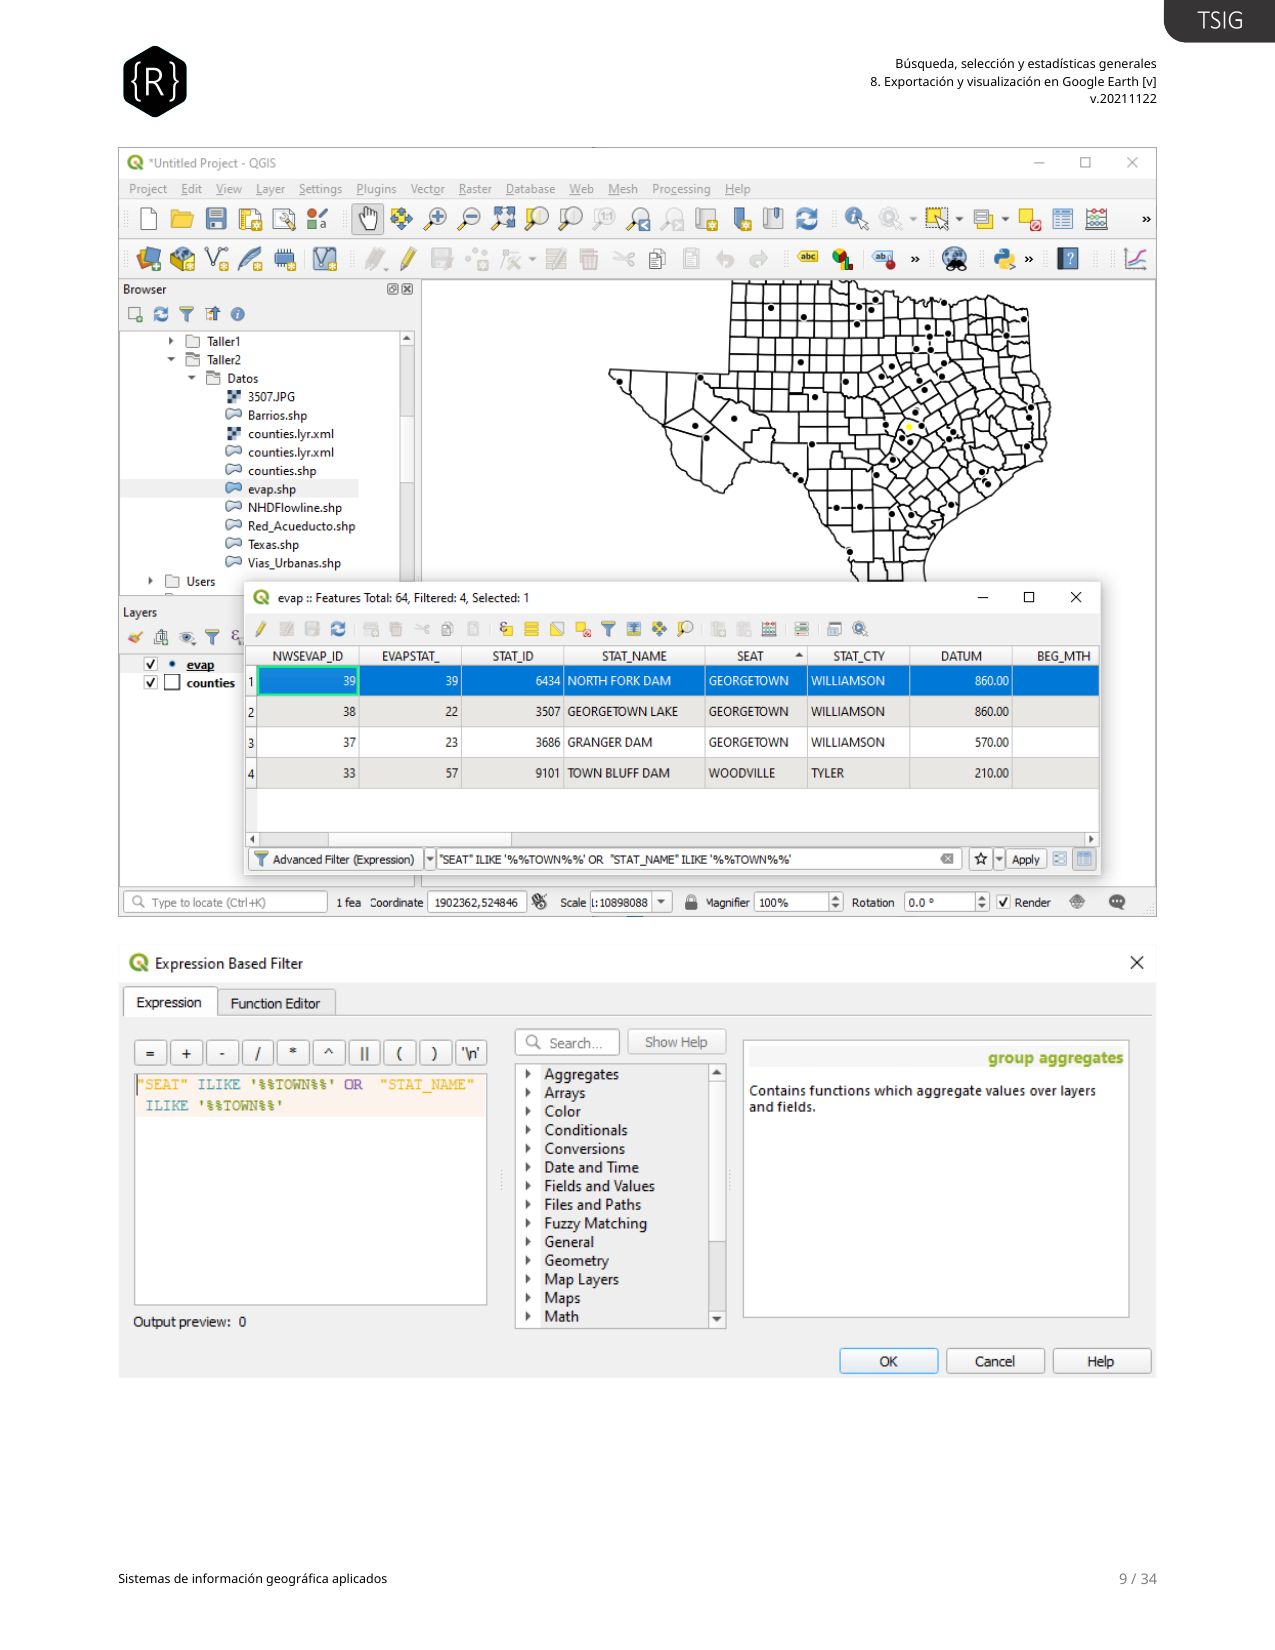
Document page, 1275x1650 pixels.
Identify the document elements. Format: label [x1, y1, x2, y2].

picture [118, 44, 192, 119]
picture [1163, 0, 1275, 43]
picture [118, 147, 1157, 917]
picture [118, 944, 1157, 1379]
